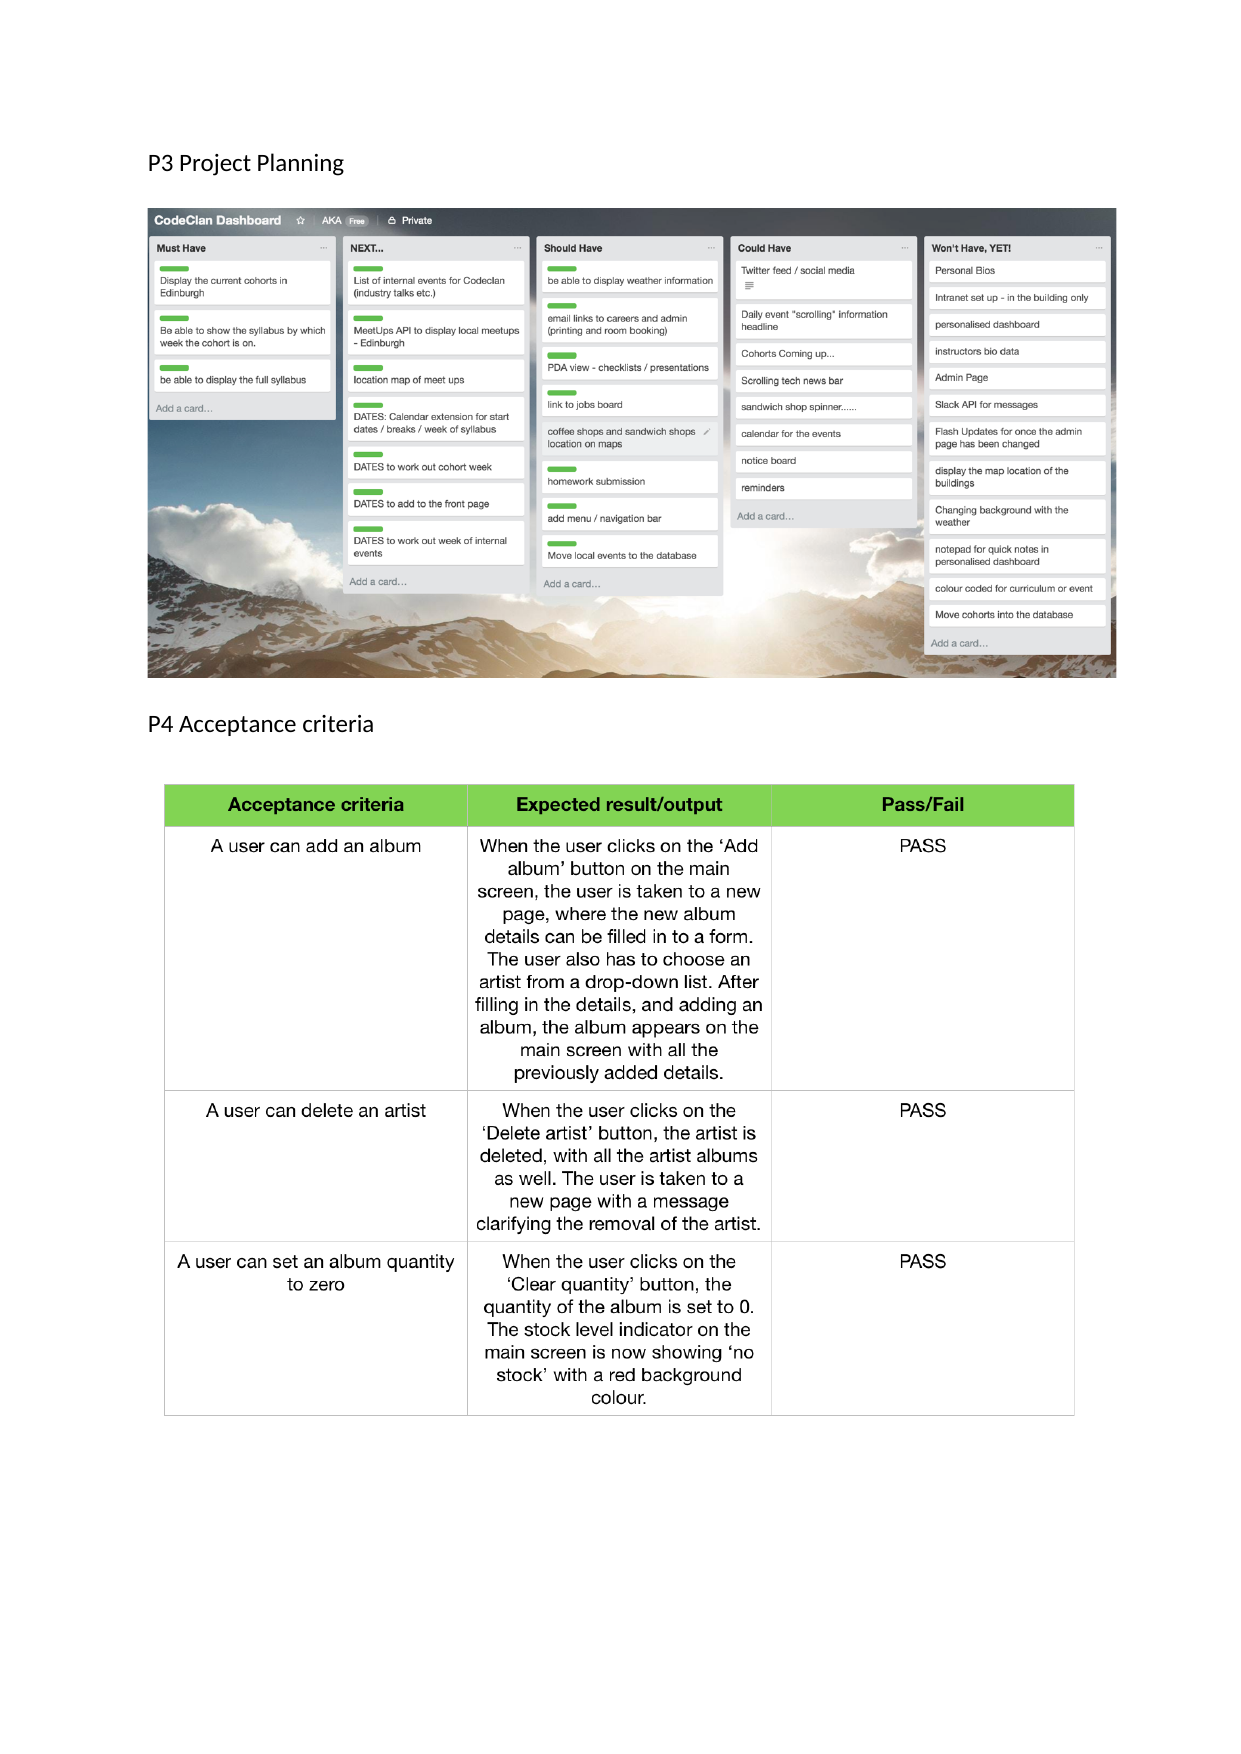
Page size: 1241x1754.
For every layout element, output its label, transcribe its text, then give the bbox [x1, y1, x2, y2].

picture [147, 768, 1093, 1433]
text P4 Acceptance criteria [148, 708, 1093, 738]
picture [147, 208, 1117, 678]
text P3 Project Planning [148, 148, 1093, 178]
